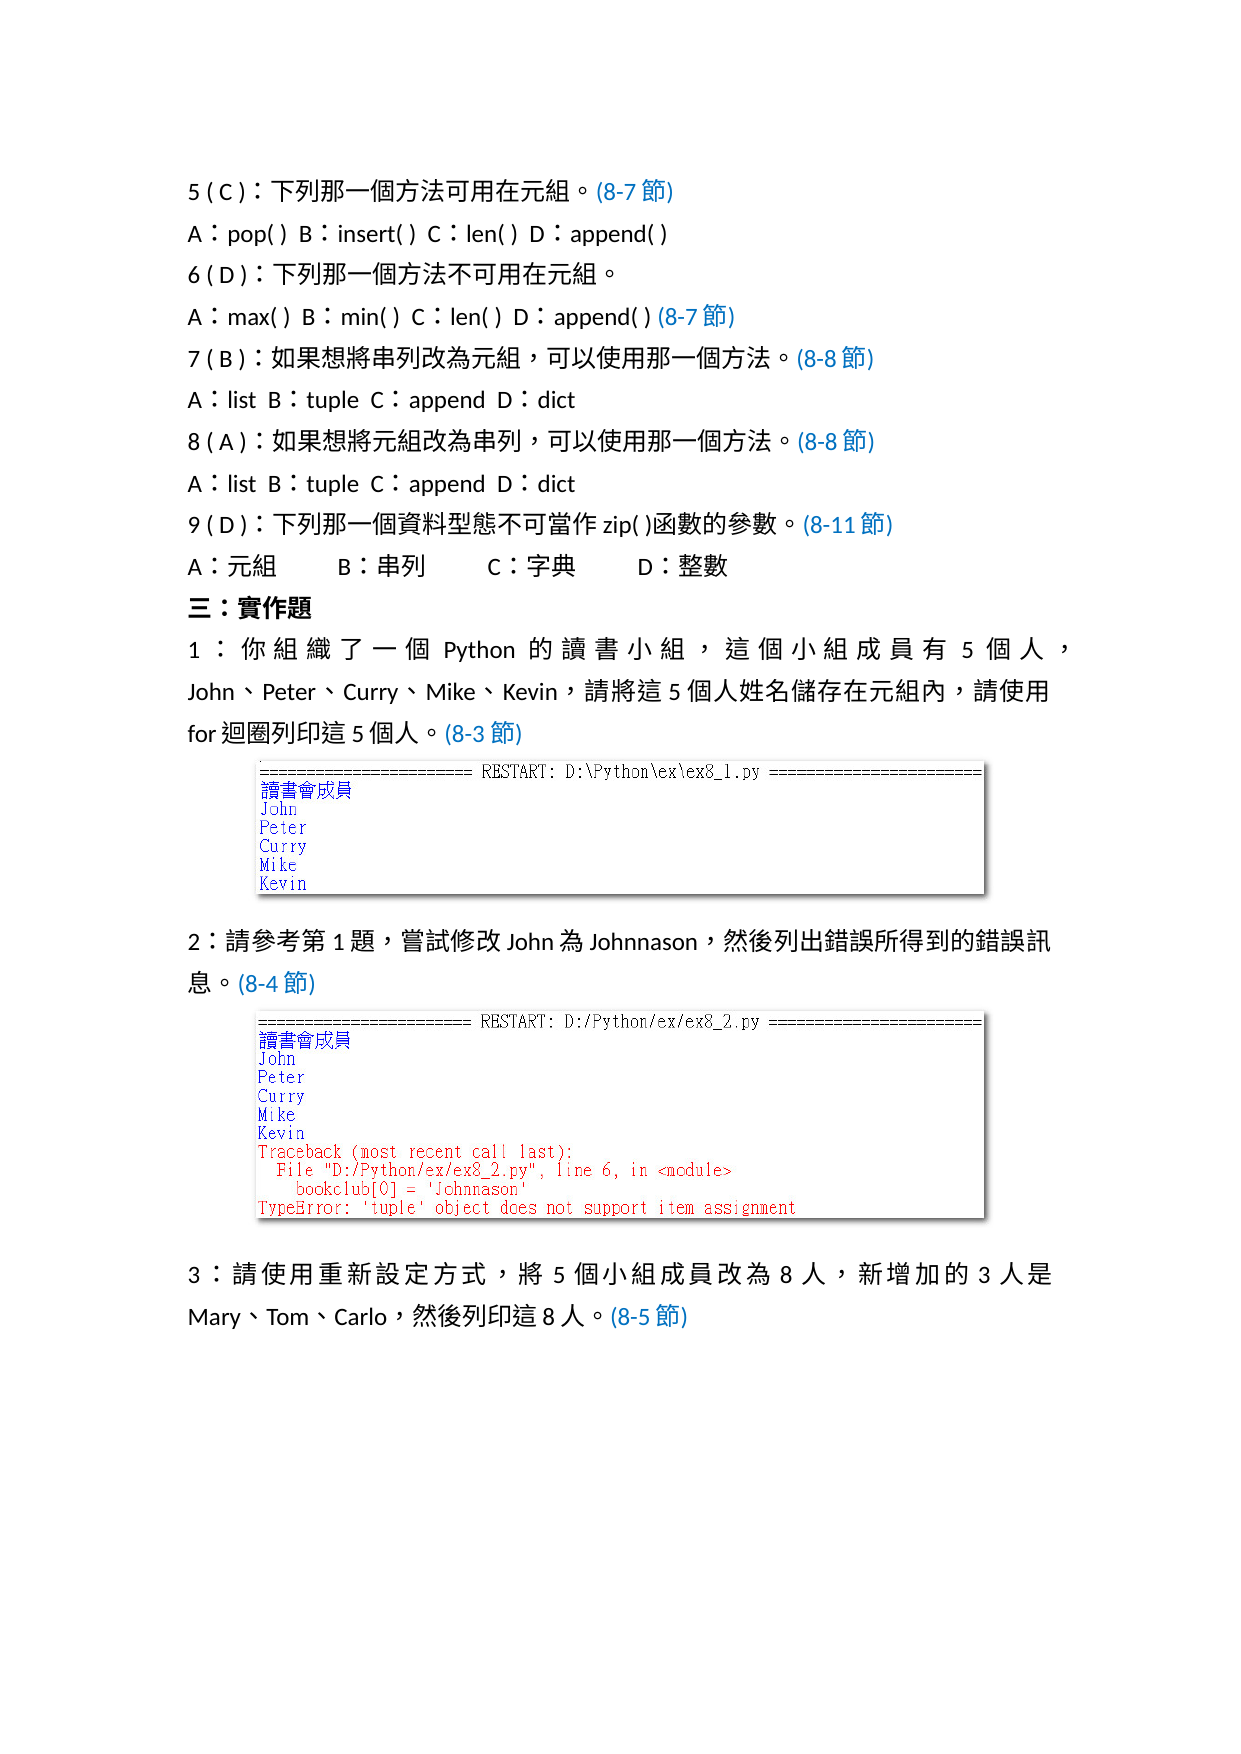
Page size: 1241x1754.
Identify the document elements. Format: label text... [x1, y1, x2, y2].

text A：元組 B：串列 C：字典 D：整數 [187, 544, 1053, 585]
text 7 ( B )：如果想將串列改為元組，可以使用那一個方法。(8-8節) [187, 335, 1053, 377]
text 5 ( C )：下列那一個方法可用在元組。(8-7節) [187, 169, 1053, 210]
text 三：實作題 [187, 585, 1053, 627]
picture [246, 752, 994, 904]
text 2：請參考第1題，嘗試修改John為Johnnason，然後列出錯誤所得到的錯誤訊息。(8-4節) [187, 919, 1053, 1002]
text A：max( ) B：min( ) C：len( ) D：append( ) (8-7節) [187, 294, 1053, 335]
text A：list B：tuple C：append D：dict [187, 377, 1053, 419]
text 9 ( D )：下列那一個資料型態不可當作zip( )函數的參數。(8-11節) [187, 502, 1053, 544]
picture [246, 1002, 994, 1228]
text 6 ( D )：下列那一個方法不可用在元組。 [187, 252, 1053, 294]
text 3：請使用重新設定方式，將5個小組成員改為8人，新增加的3人是Mary、Tom、Carlo，然後列印這8人。(8-5節) [187, 1252, 1053, 1335]
text A：list B：tuple C：append D：dict [187, 460, 1053, 502]
text A：pop( ) B：insert( ) C：len( ) D：append( ) [187, 210, 1053, 252]
text 8 ( A )：如果想將元組改為串列，可以使用那一個方法。(8-8節) [187, 419, 1053, 460]
text 1：你組織了一個Python的讀書小組，這個小組成員有5個人，John、Peter、Curry、Mike、Kevin，請將這5個人姓名儲存在元組內，請使用for迴圈列印這5個人。(8-3節) [187, 627, 1053, 752]
